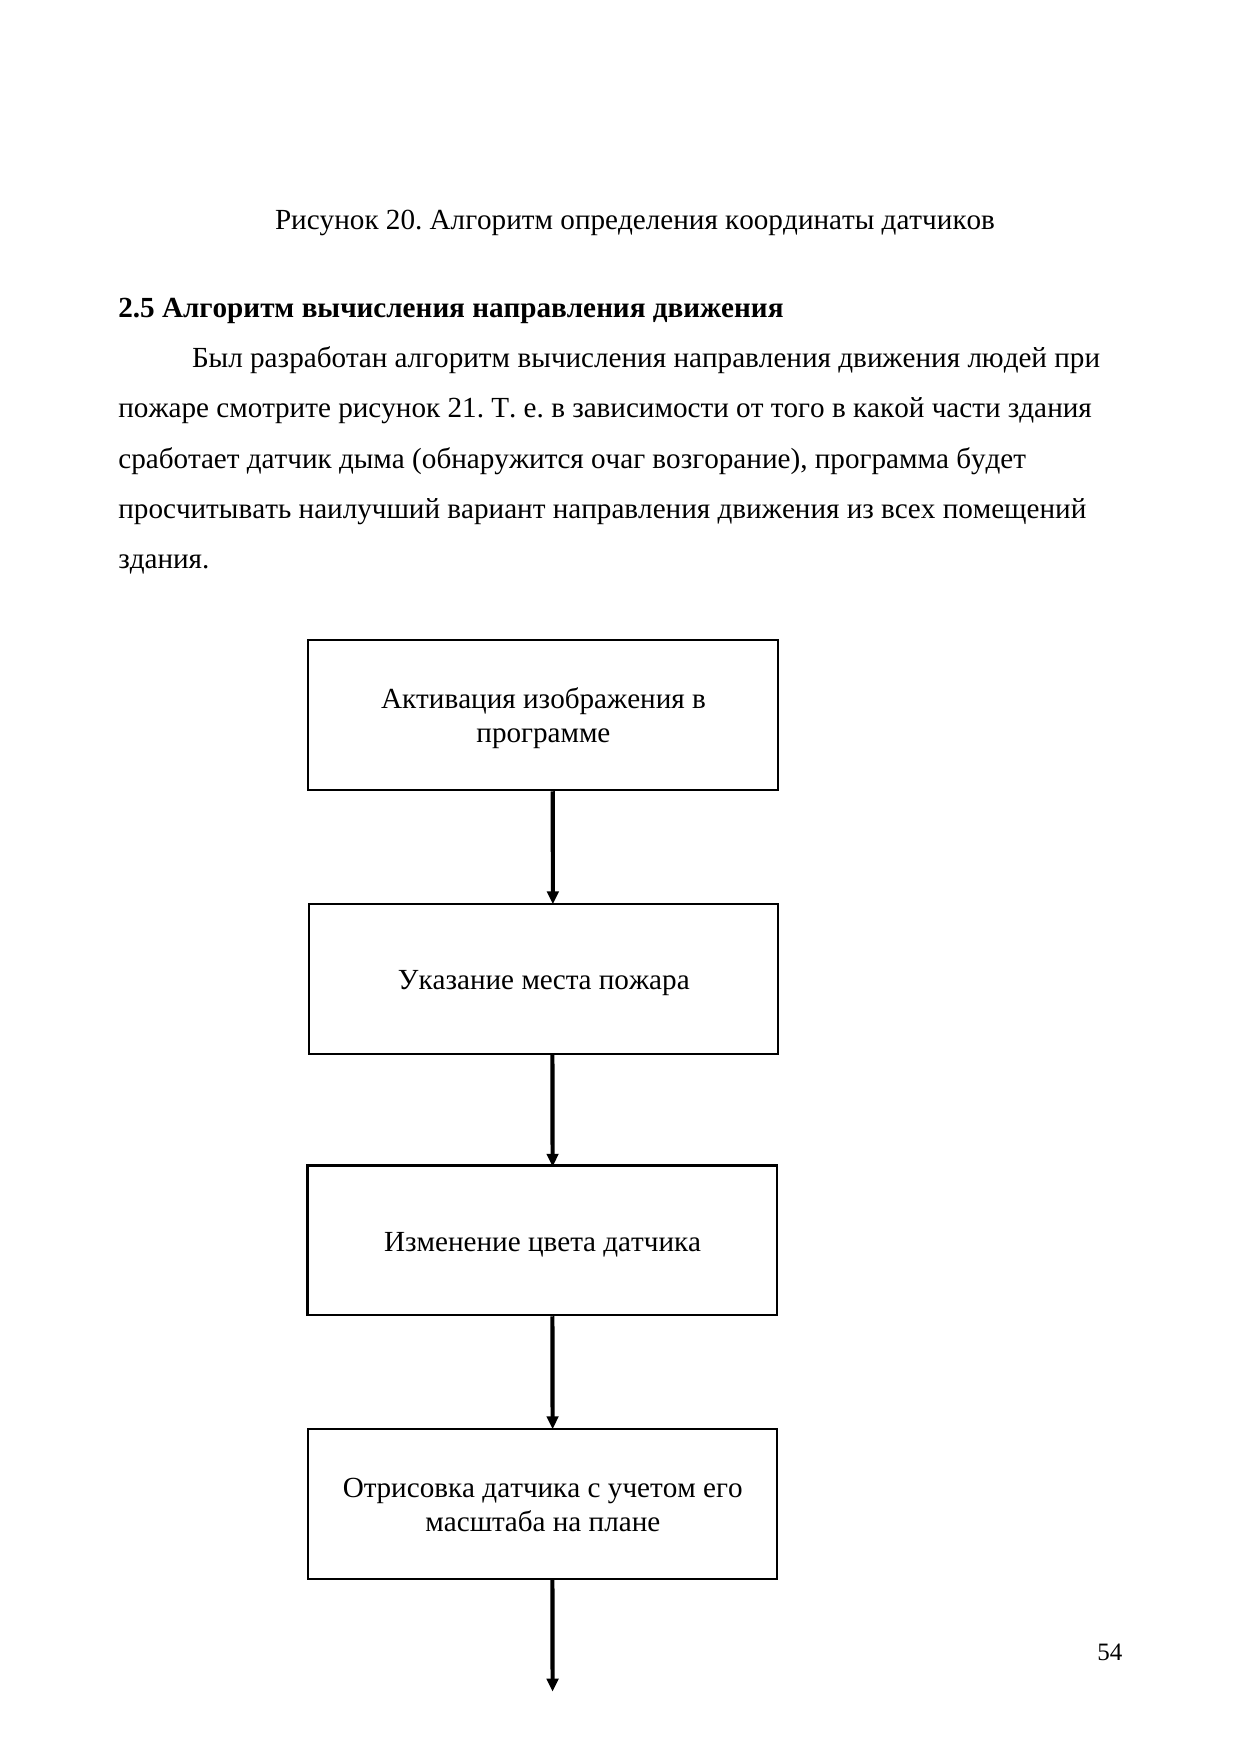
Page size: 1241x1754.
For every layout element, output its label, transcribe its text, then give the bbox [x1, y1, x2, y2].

text Рисунок 20. Алгоритм определения координаты датчиков [118, 202, 1122, 236]
text Был разработан алгоритм вычисления направления движения людей при пожаре смотрите рисунок 21. Т. е. в зависимости от того в какой части здания сработает датчик дыма (обнаружится очаг возгорание), программа будет просчитывать наилучший вариант направления движения из всех помещений здания. [118, 340, 1122, 575]
subtitle 2.5 Алгоритм вычисления направления движения [118, 290, 1122, 323]
